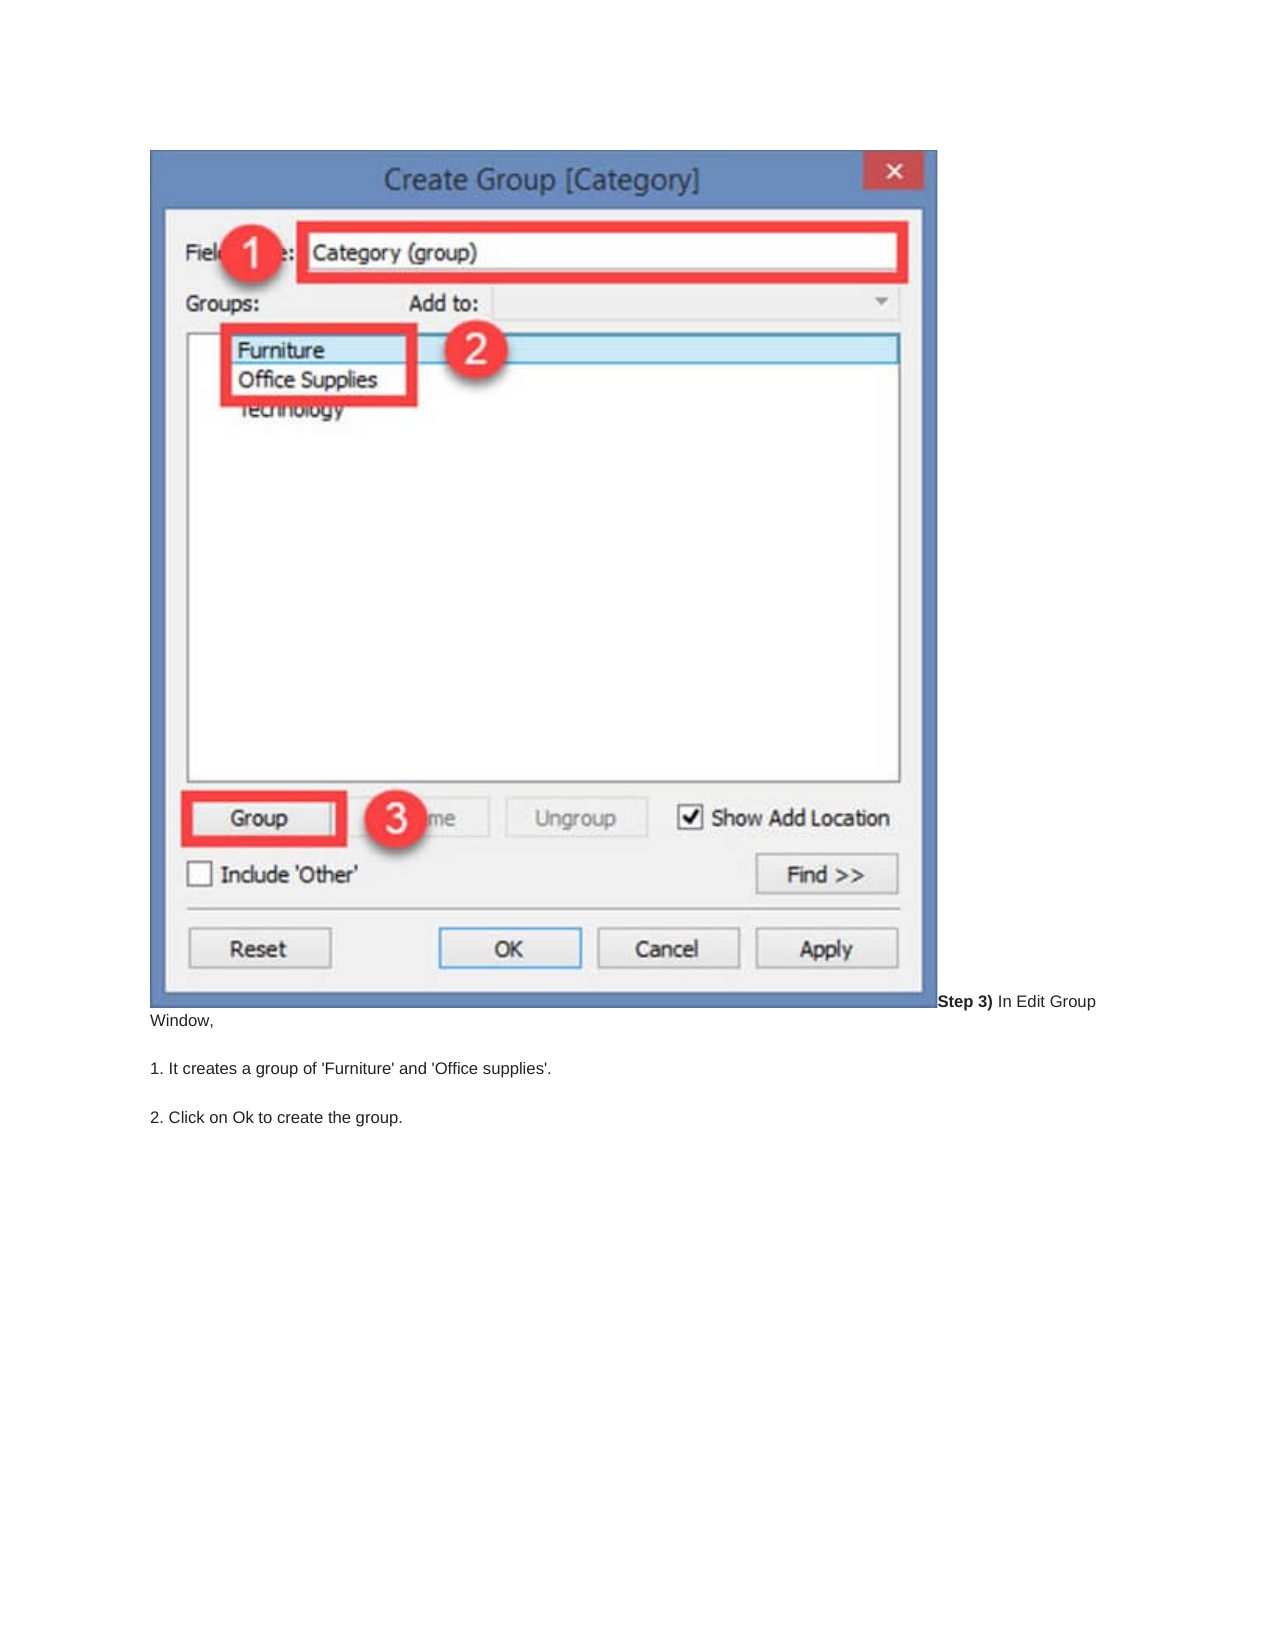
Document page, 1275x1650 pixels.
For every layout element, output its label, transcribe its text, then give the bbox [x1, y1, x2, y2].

picture [150, 150, 938, 1008]
text 2. Click on Ok to create the group. [150, 1107, 1125, 1127]
text 1. It creates a group of 'Furniture' and 'Office supplies'. [150, 1059, 1125, 1078]
